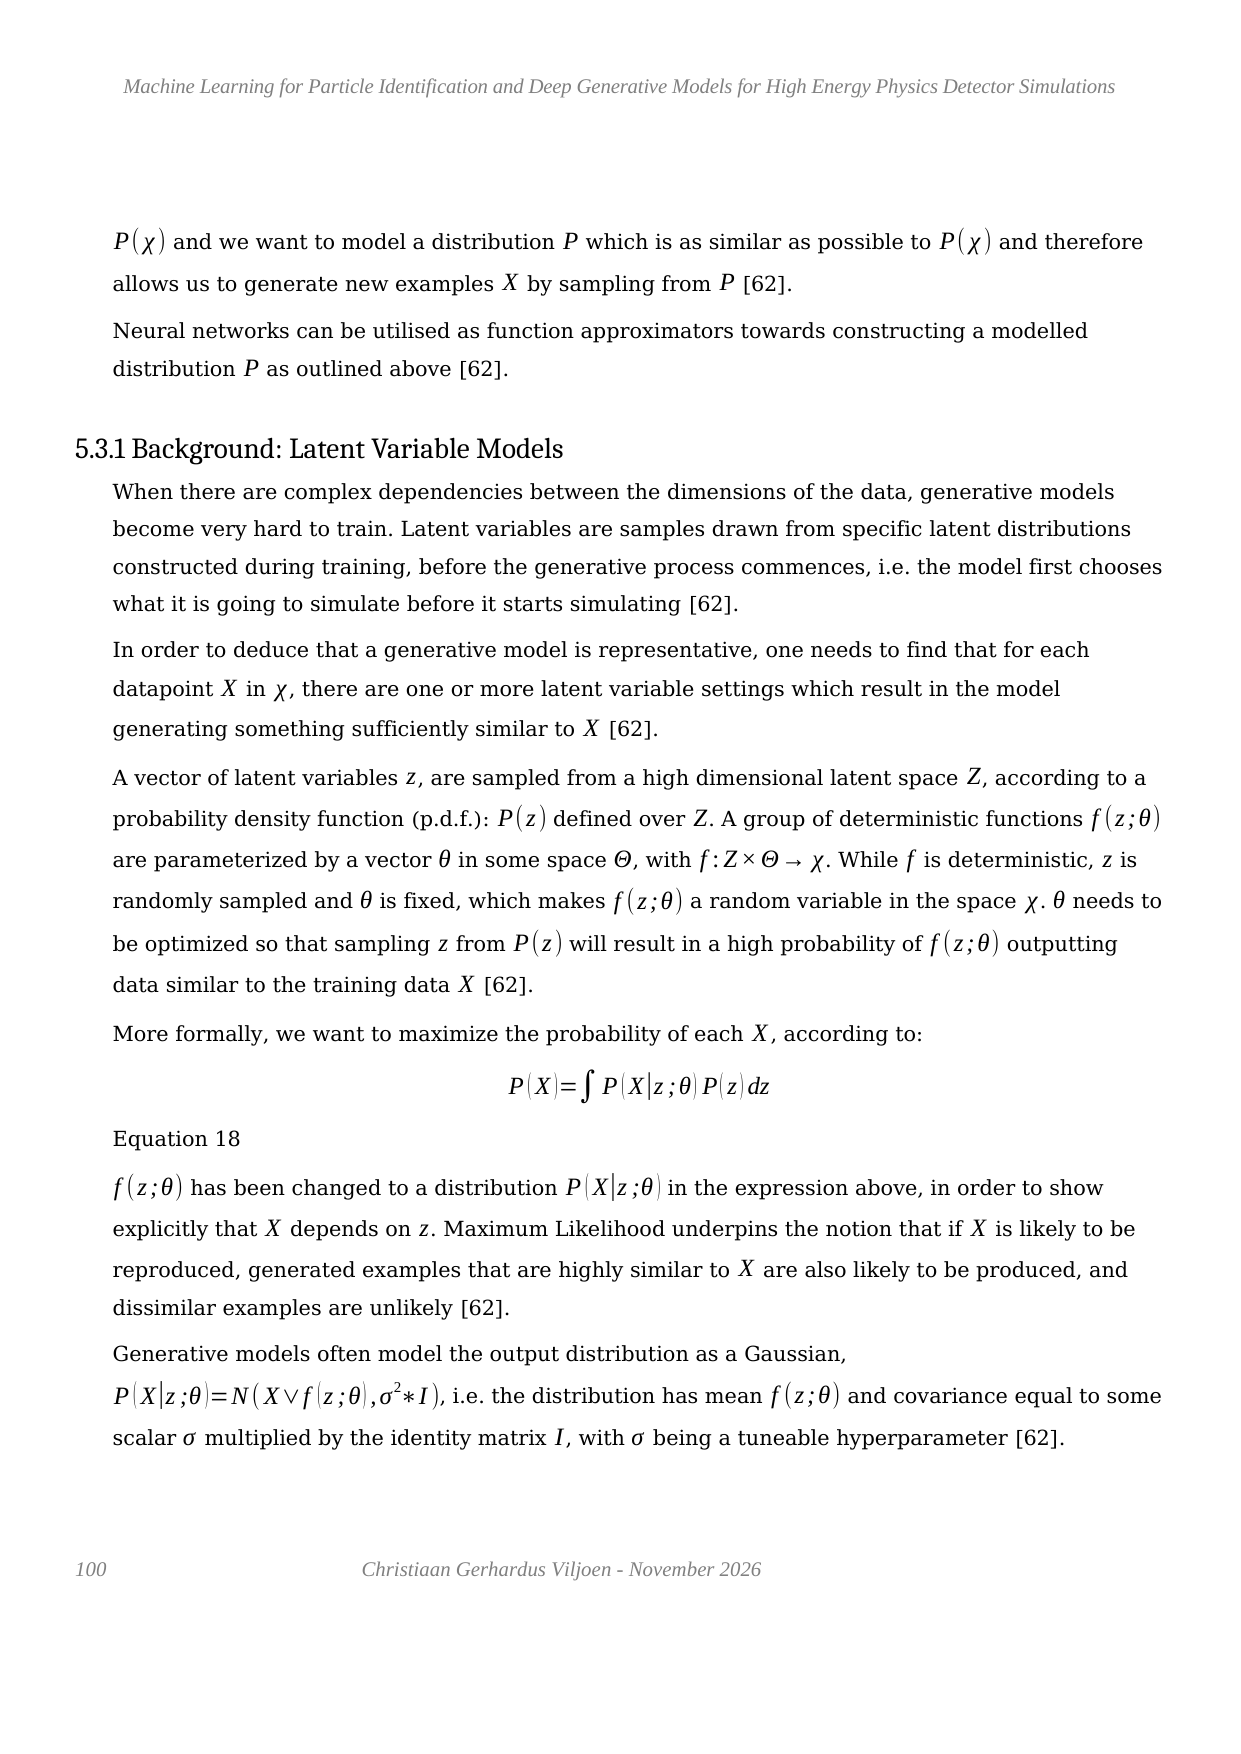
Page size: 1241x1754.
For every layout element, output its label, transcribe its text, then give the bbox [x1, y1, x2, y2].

text Generative models often model the output distribution as a Gaussian, , i.e. the distribution has mean and covariance equal to some scalar multiplied by the identity matrix , with being a tuneable hyperparameter . [112, 1341, 1165, 1452]
text In order to deduce that a generative model is representative, one needs to find that for each datapoint in , there are one or more latent variable settings which result in the model generating something sufficiently similar to . [112, 637, 1165, 742]
text More formally, we want to maximize the probability of each , according to: [112, 1019, 1165, 1047]
text A vector of latent variables , are sampled from a high dimensional latent space , according to a probability density function (p.d.f.): defined over . A group of deterministic functions are parameterized by a vector in some space , with . While is deterministic, is randomly sampled and is fixed, which makes a random variable in the space . needs to be optimized so that sampling from will result in a high probability of outputting data similar to the training data . [112, 763, 1165, 998]
text Neural networks can be utilised as function approximators towards constructing a modelled distribution as outlined above . [112, 317, 1165, 383]
text has been changed to a distribution in the expression above, in order to show explicitly that depends on . Maximum Likelihood underpins the notion that if is likely to be reproduced, generated examples that are highly similar to are also likely to be produced, and dissimilar examples are unlikely . [112, 1172, 1165, 1320]
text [112, 227, 1165, 297]
text When there are complex dependencies between the dimensions of the data, generative models become very hard to train. Latent variables are samples drawn from specific latent distributions constructed during training, before the generative process commences, i.e. the model first chooses what it is going to simulate before it starts simulating . [112, 479, 1165, 616]
text Equation 18 [112, 1126, 1165, 1151]
subtitle Background: Latent Variable Models [75, 433, 1165, 466]
